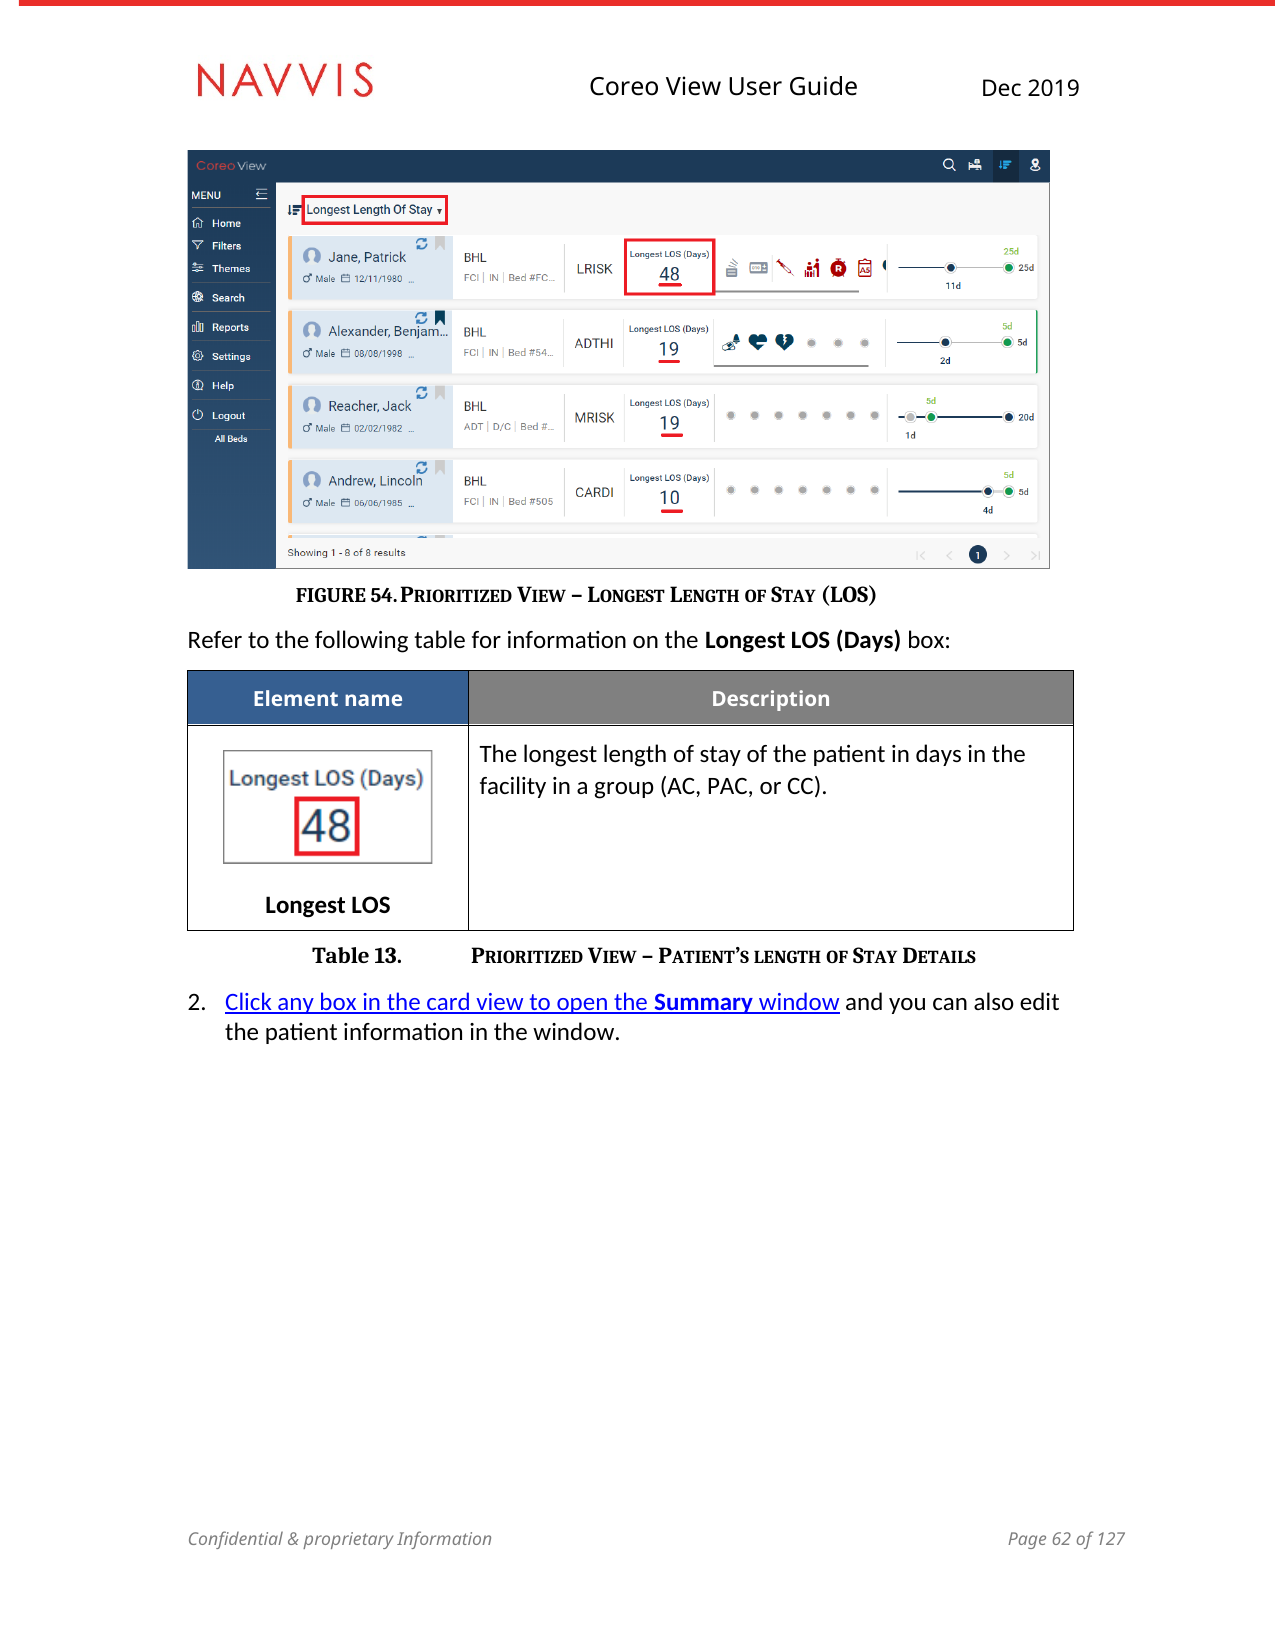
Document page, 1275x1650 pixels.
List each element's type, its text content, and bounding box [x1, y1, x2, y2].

text Refer to the following table for information on the Longest LOS (Days) box: [187, 624, 1087, 654]
list Click any box in the card view to open the Summary window and you can also edit the patient information in the window. [187, 986, 1087, 1047]
picture [187, 55, 383, 104]
table_header Description [469, 671, 1073, 724]
picture [223, 750, 433, 864]
table_cell Longest LOS [188, 726, 468, 930]
text Prioritized View – Patient’s length of Stay Details [312, 943, 1087, 970]
text Prioritized View – Longest Length of Stay (LOS) [296, 581, 1087, 608]
table_header Element name [188, 671, 468, 724]
table_cell The longest length of stay of the patient in days in the facility in a group (AC, PAC, or CC). [469, 726, 1073, 930]
picture [187, 150, 1050, 569]
